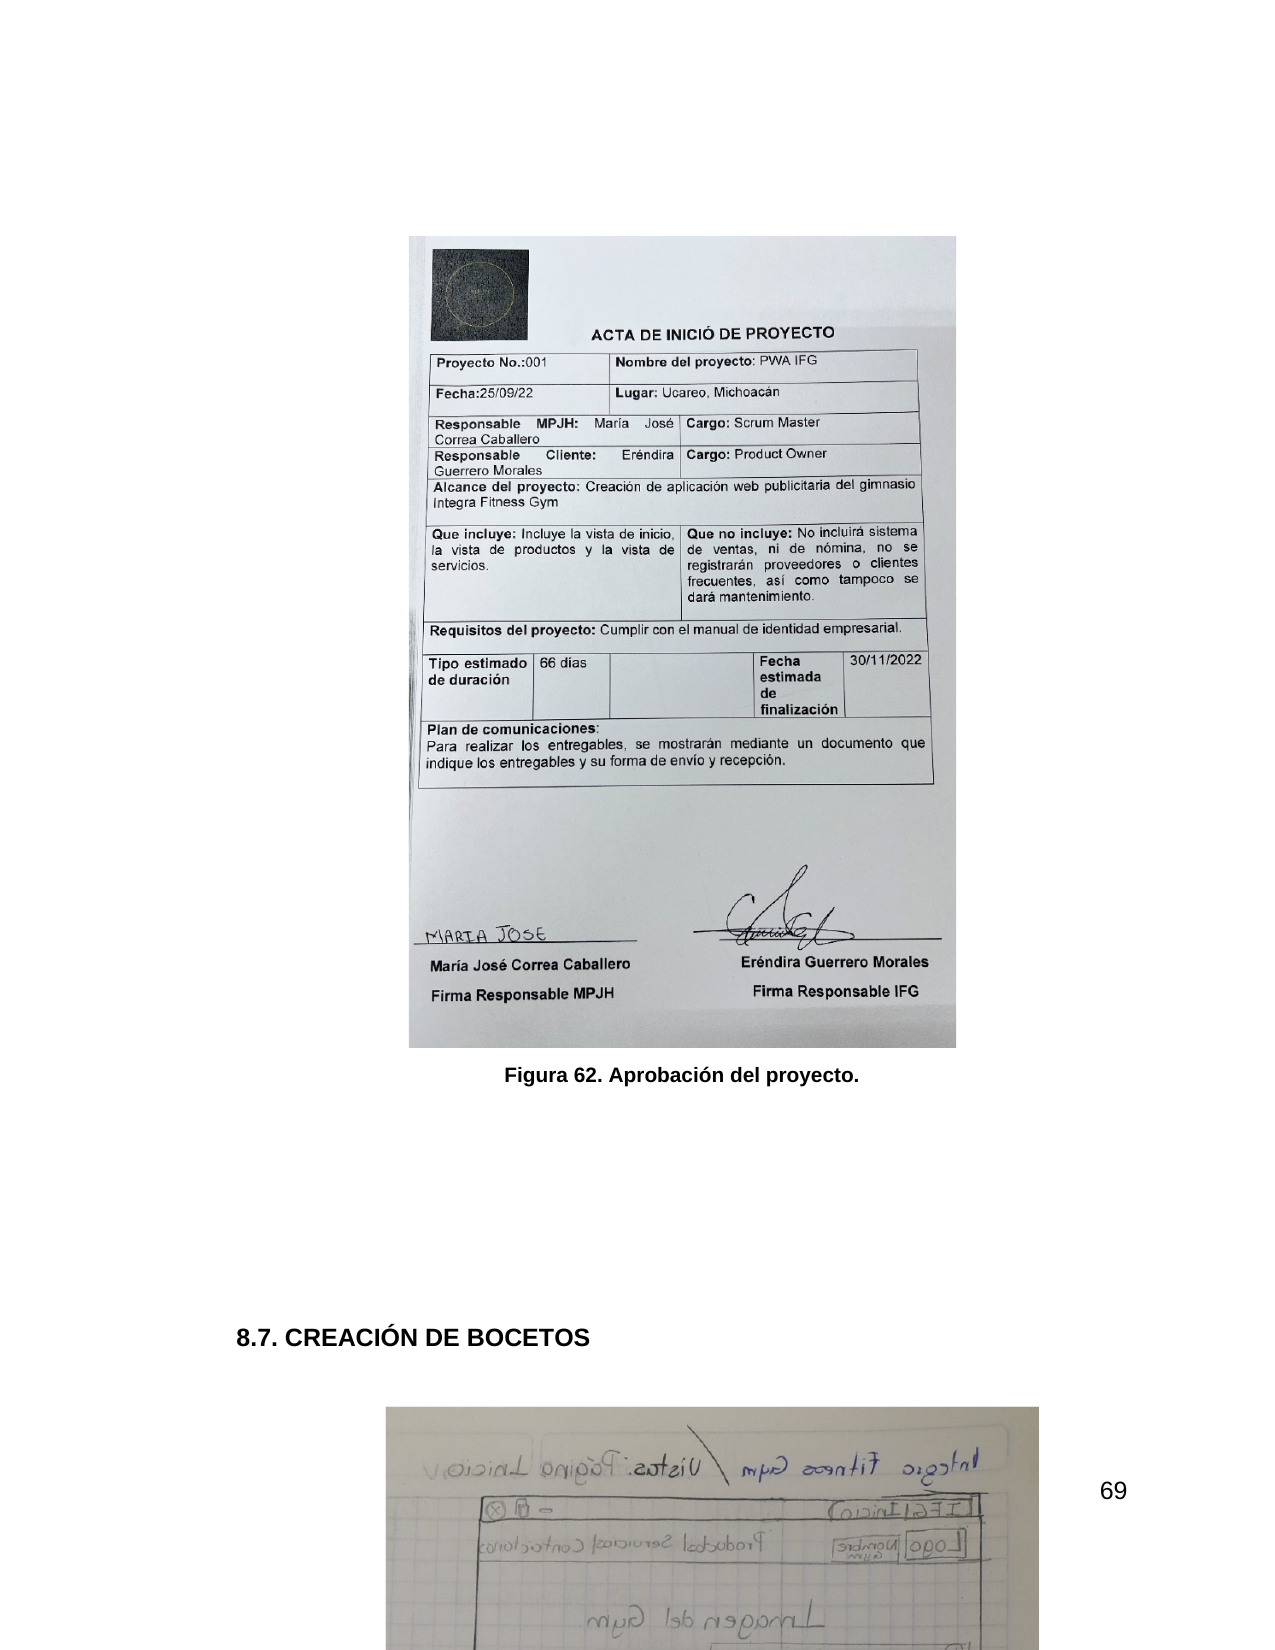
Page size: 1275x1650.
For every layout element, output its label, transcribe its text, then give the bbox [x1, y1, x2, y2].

text 8.7. CREACIÓN de bocetos [236, 1323, 1127, 1352]
text Figura 62. Aprobación del proyecto. [236, 1062, 1127, 1086]
picture [408, 236, 957, 1048]
picture [386, 1408, 1039, 1650]
